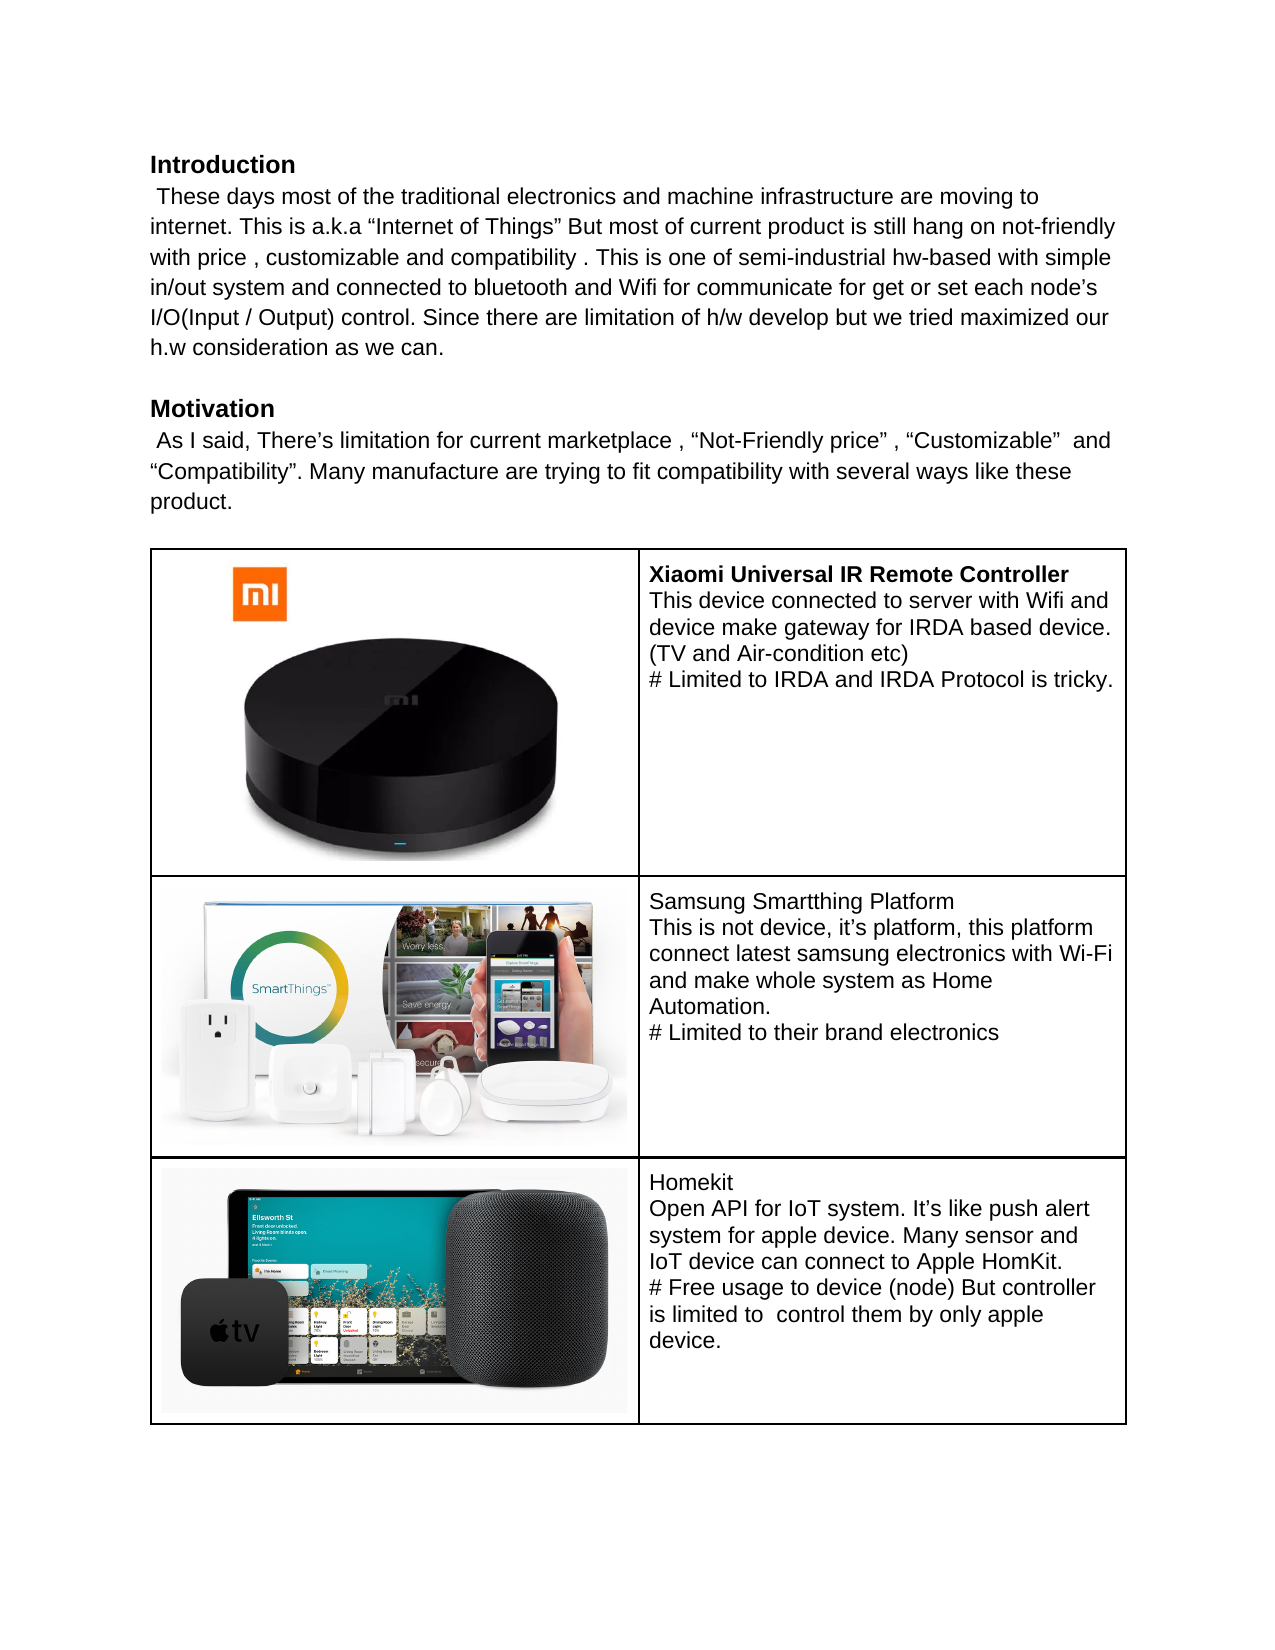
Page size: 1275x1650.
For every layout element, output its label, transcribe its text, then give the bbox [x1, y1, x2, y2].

table_header Xiaomi Universal IR Remote Controller This device connected to server with Wifi and device make gateway for IRDA based device. (TV and Air-condition etc) # Limited to IRDA and IRDA Protocol is tricky. [640, 550, 1125, 875]
picture [161, 887, 628, 1146]
text Introduction [150, 150, 1125, 179]
table_cell [152, 877, 638, 1156]
text These days most of the traditional electronics and machine infrastructure are moving to internet. This is a.k.a “Internet of Things” But most of current product is still hang on not-friendly with price , customizable and compatibility . This is one of semi-industrial hw-based with simple in/out system and connected to bluetooth and Wifi for communicate for get or set each node’s I/O(Input / Output) control. Since there are limitation of h/w develop but we tried maximized our h.w consideration as we can. [150, 183, 1125, 360]
table_cell Samsung Smartthing Platform This is not device, it’s platform, this platform connect latest samsung electronics with Wi-Fi and make whole system as Home Automation. # Limited to their brand electronics [640, 877, 1125, 1156]
text Motivation [150, 394, 1125, 423]
table_cell Homekit Open API for IoT system. It’s like push alert system for apple device. Many sensor and IoT device can connect to Apple HomKit. # Free usage to device (node) But controller is limited to control them by only apple device. [640, 1159, 1125, 1423]
table_cell [152, 1159, 638, 1423]
picture [161, 1168, 628, 1413]
text As I said, There’s limitation for current marketplace , “Not-Friendly price” , “Customizable” and “Compatibility”. Many manufacture are trying to fit compatibility with several ways like these product. [150, 427, 1125, 514]
table_header [152, 550, 638, 875]
picture [225, 560, 565, 861]
